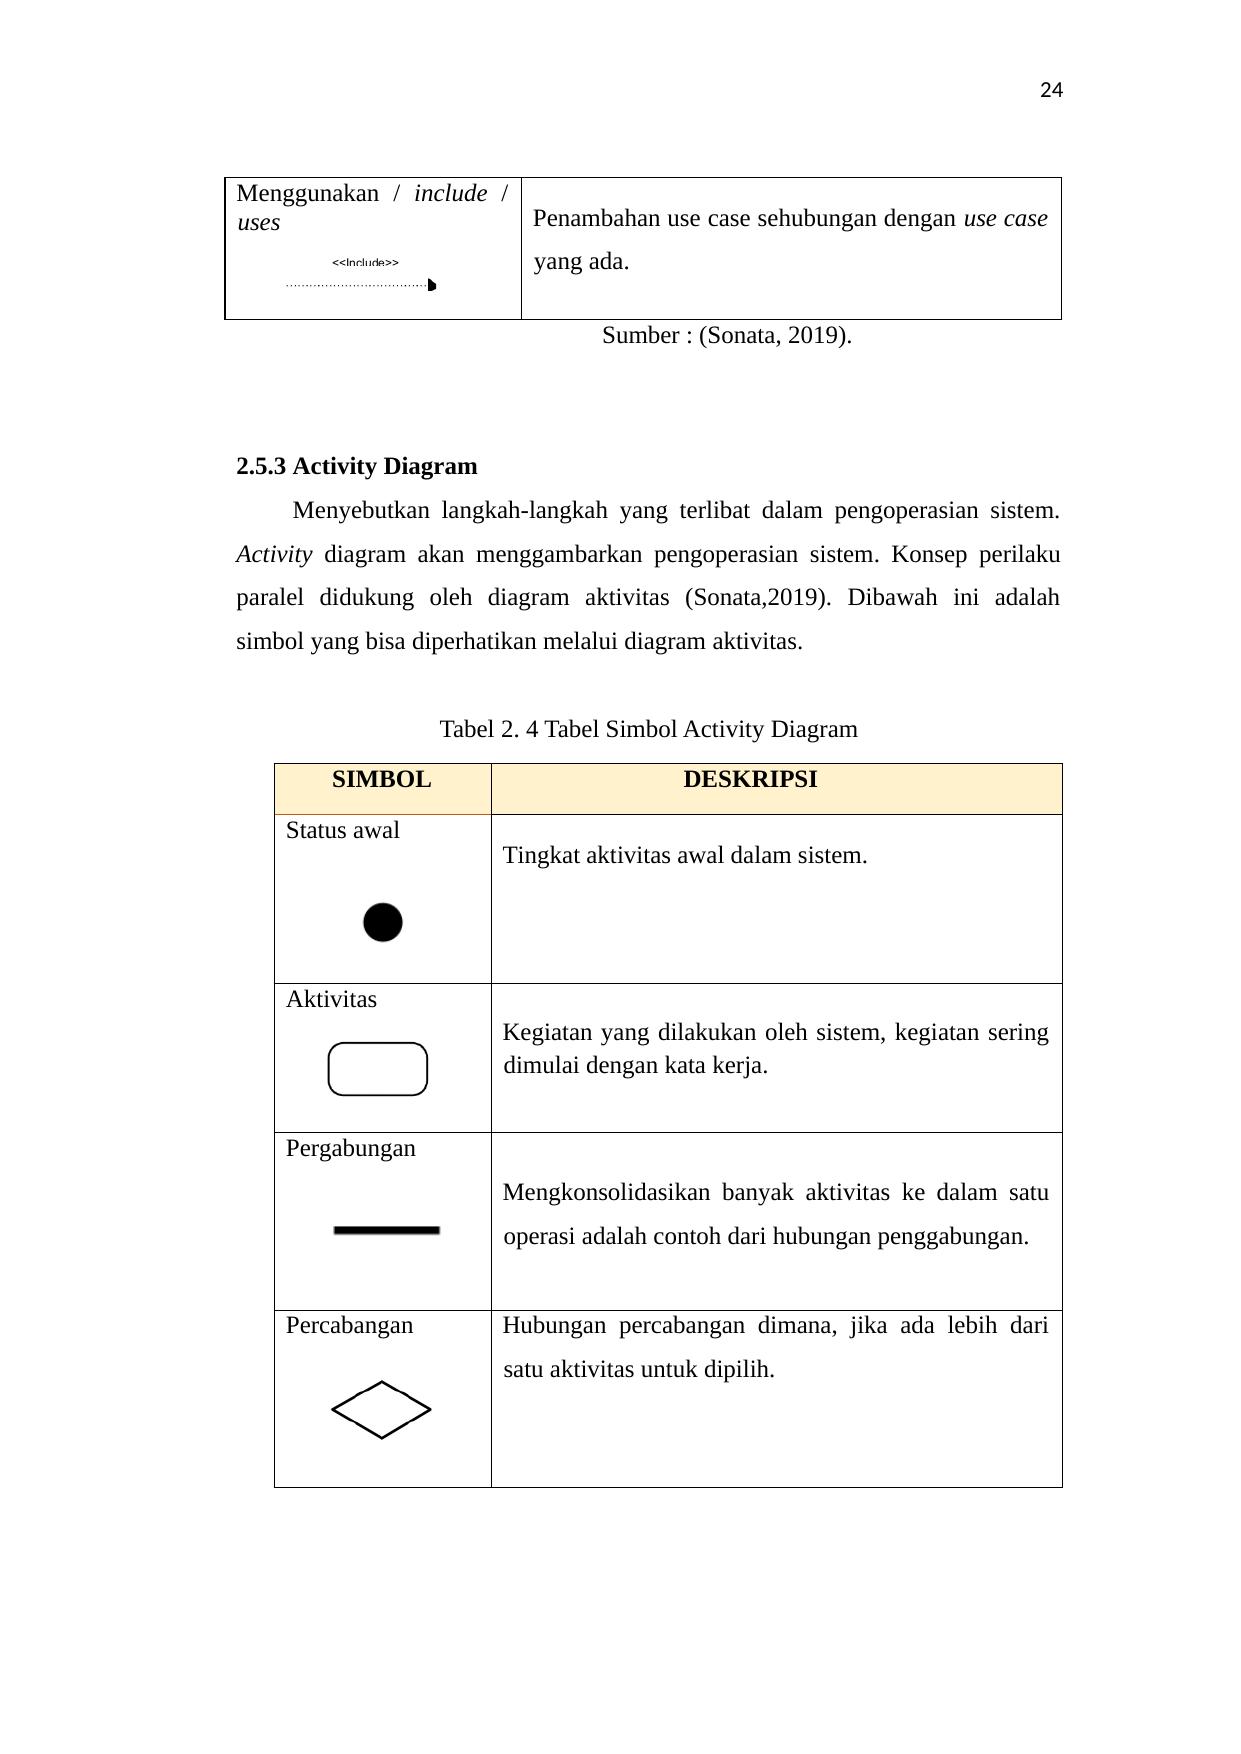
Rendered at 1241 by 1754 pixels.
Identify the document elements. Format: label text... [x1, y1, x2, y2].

picture [329, 1361, 432, 1449]
table_header DESKRIPSI [492, 764, 1062, 814]
table_cell Status awal [275, 815, 491, 983]
table_cell Menggunakan / include / uses [226, 178, 521, 319]
table_cell Tingkat aktivitas awal dalam sistem. [492, 815, 1062, 983]
text Tabel 2. 4 Tabel Simbol Activity Diagram [236, 714, 1061, 742]
table_cell Hubungan percabangan dimana, jika ada lebih dari satu aktivitas untuk dipilih. [492, 1311, 1062, 1487]
table_cell Aktivitas [275, 984, 491, 1132]
text Sumber : (Sonata, 2019). [602, 320, 1061, 349]
table_cell Mengkonsolidasikan banyak aktivitas ke dalam satu operasi adalah contoh dari hubungan penggabungan. [492, 1133, 1062, 1309]
table_cell Kegiatan yang dilakukan oleh sistem, kegiatan sering dimulai dengan kata kerja. [492, 984, 1062, 1132]
table_header SIMBOL [275, 764, 491, 814]
table_cell Penambahan use case sehubungan dengan use case yang ada. [522, 178, 1061, 319]
subtitle Activity Diagram [236, 451, 1061, 480]
picture [314, 1031, 436, 1103]
picture [325, 1190, 459, 1264]
text Menyebutkan langkah-langkah yang terlibat dalam pengoperasian sistem. Activity diagram akan menggambarkan pengoperasian sistem. Konsep perilaku paralel didukung oleh diagram aktivitas (Sonata,2019). Dibawah ini adalah simbol yang bisa diperhatikan melalui diagram aktivitas. [236, 495, 1061, 655]
picture [330, 859, 423, 960]
table_cell Percabangan [275, 1311, 491, 1487]
table_cell Pergabungan [275, 1133, 491, 1309]
picture [283, 250, 437, 291]
